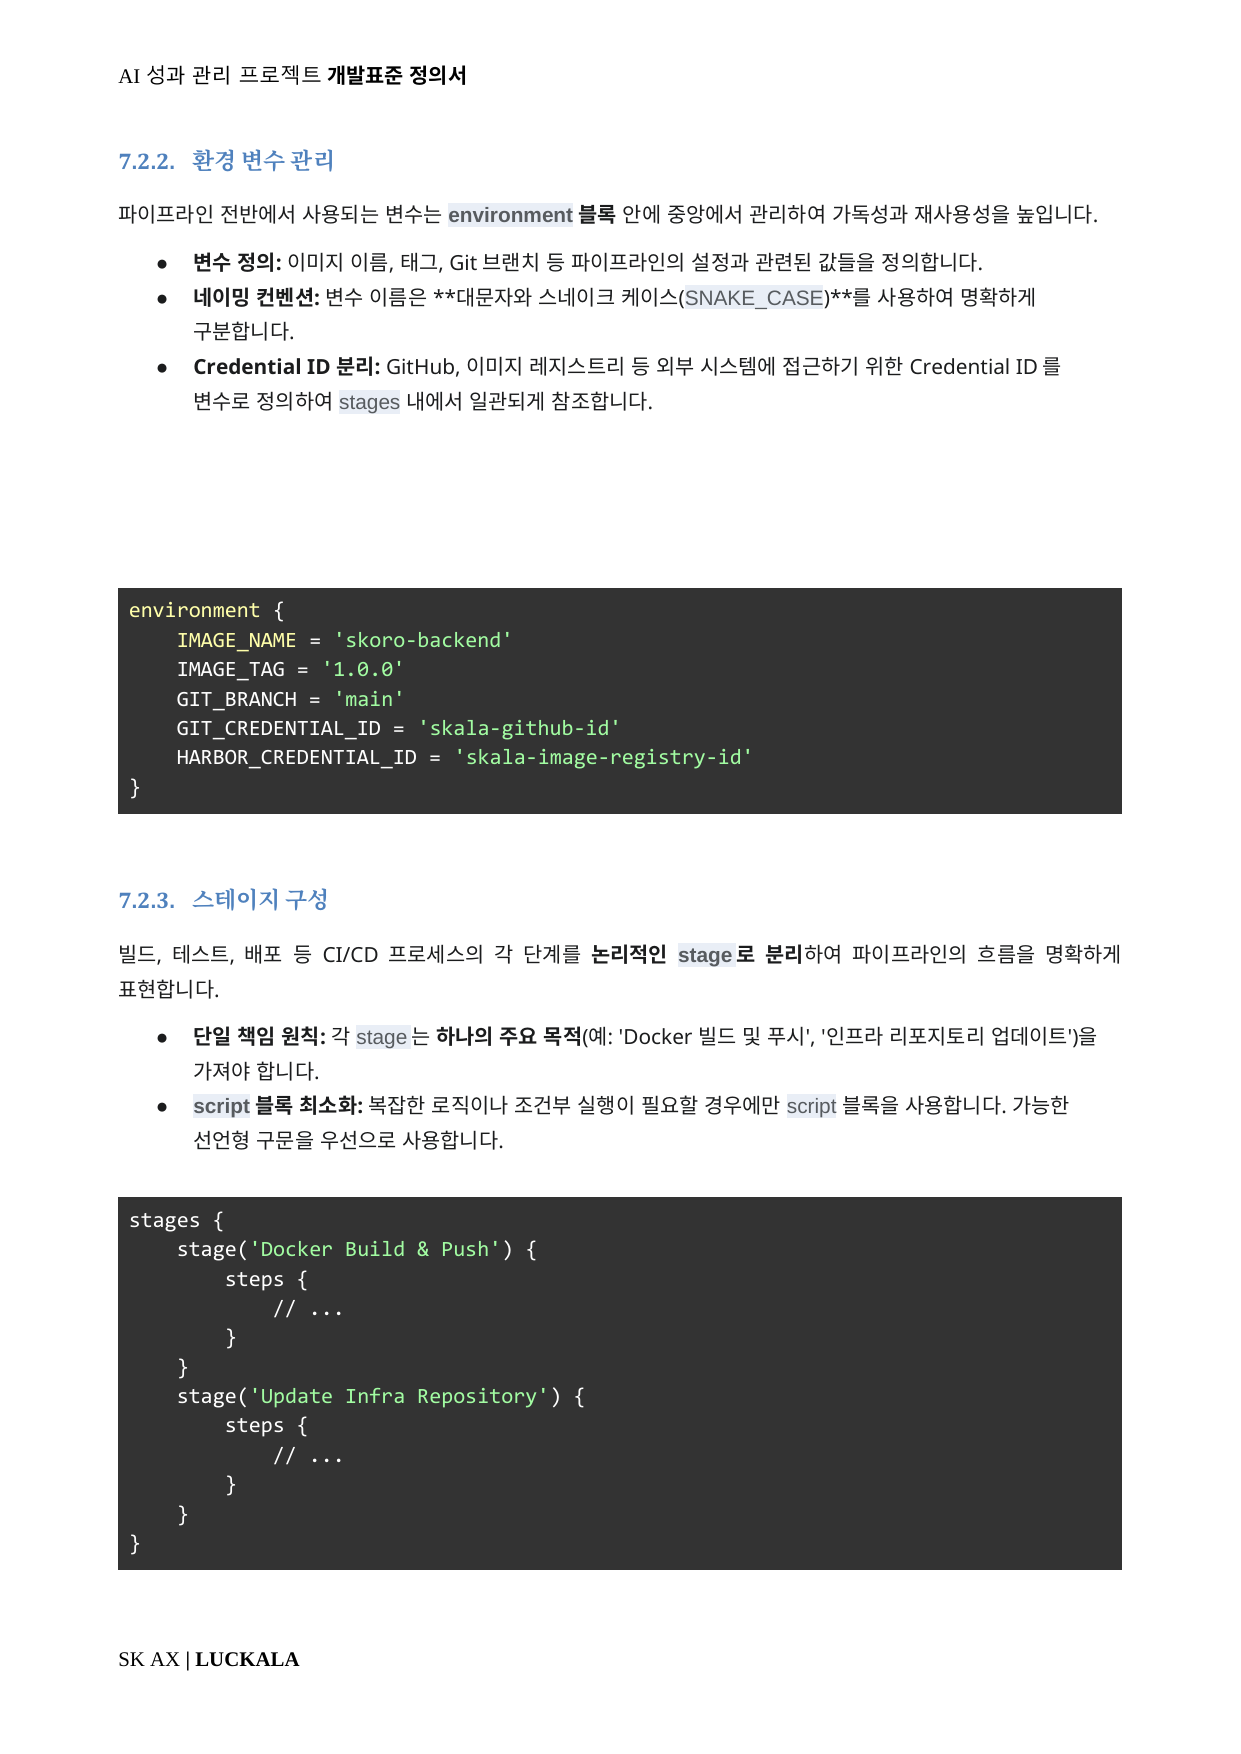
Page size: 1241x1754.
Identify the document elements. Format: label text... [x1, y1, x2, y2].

subtitle 스테이지 구성 [118, 887, 1122, 914]
text 파이프라인 전반에서 사용되는 변수는 environment 블록 안에 중앙에서 관리하여 가독성과 재사용성을 높입니다. [118, 199, 1122, 229]
table_header environment { IMAGE_NAME = 'skoro-backend' IMAGE_TAG = '1.0.0' GIT_BRANCH = 'main' GIT_CREDENTIAL_ID = 'skala-github-id' HARBOR_CREDENTIAL_ID = 'skala-image-registry-id' } [118, 588, 1122, 814]
table_header stages { stage('Docker Build & Push') { steps { // ... } } stage('Update Infra Repository') { steps { // ... } } } [118, 1197, 1122, 1570]
subtitle 환경 변수 관리 [118, 148, 1122, 174]
list script 블록 최소화: 복잡한 로직이나 조건부 실행이 필요할 경우에만 script 블록을 사용합니다. 가능한 선언형 구문을 우선으로 사용합니다. [156, 1090, 1122, 1155]
list 변수 정의: 이미지 이름, 태그, Git 브랜치 등 파이프라인의 설정과 관련된 값들을 정의합니다. [156, 246, 1122, 276]
list Credential ID 분리: GitHub, 이미지 레지스트리 등 외부 시스템에 접근하기 위한 Credential ID를 변수로 정의하여 stages 내에서 일관되게 참조합니다. [156, 350, 1122, 415]
list 단일 책임 원칙: 각 stage는 하나의 주요 목적(예: 'Docker 빌드 및 푸시', '인프라 리포지토리 업데이트')을 가져야 합니다. [156, 1020, 1122, 1085]
text 빌드, 테스트, 배포 등 CI/CD 프로세스의 각 단계를 논리적인 stage로 분리하여 파이프라인의 흐름을 명확하게 표현합니다. [118, 938, 1122, 1003]
list 네이밍 컨벤션: 변수 이름은 **대문자와 스네이크 케이스(SNAKE_CASE)**를 사용하여 명확하게 구분합니다. [156, 281, 1122, 346]
